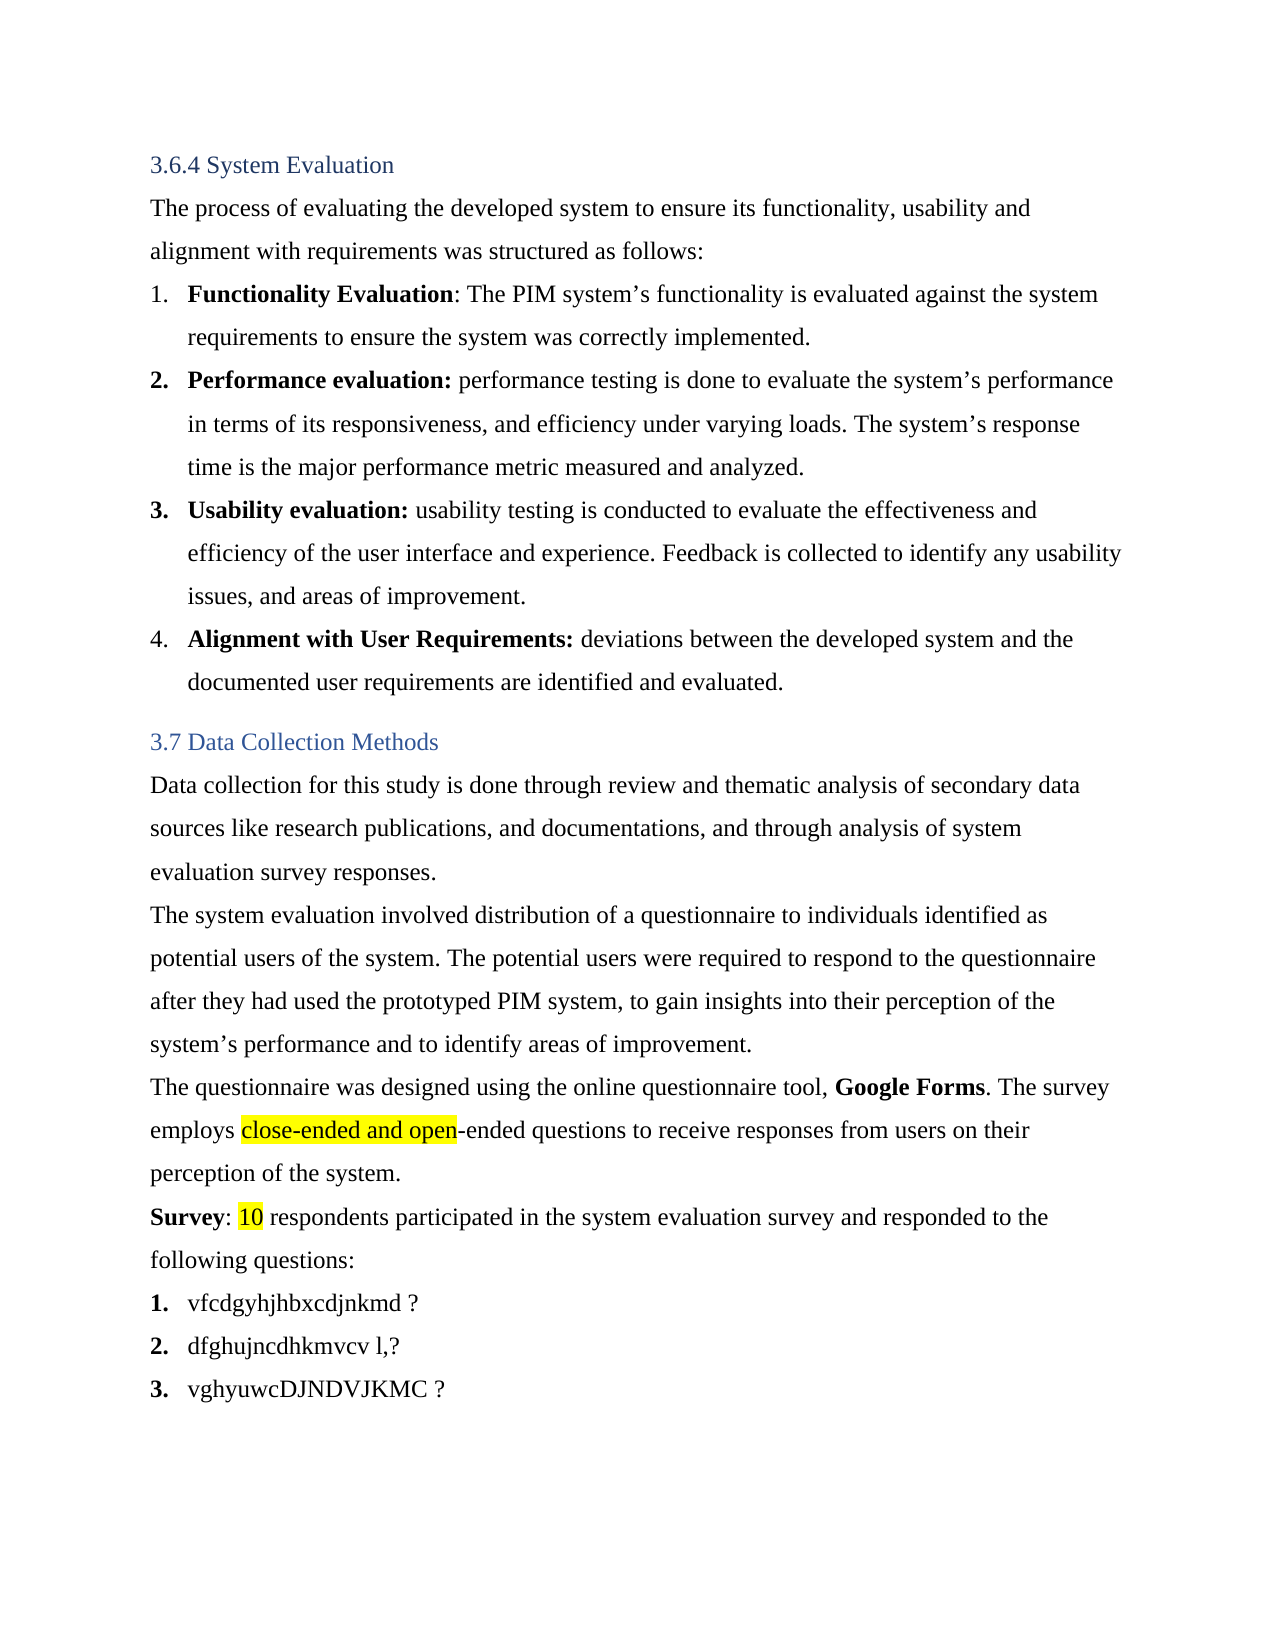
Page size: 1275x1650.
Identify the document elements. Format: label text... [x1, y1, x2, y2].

list vfcdgyhjhbxcdjnkmd ? [150, 1288, 1125, 1317]
subtitle 3.7 Data Collection Methods [150, 727, 1125, 756]
subtitle 3.6.4 System Evaluation [150, 150, 1125, 179]
list Functionality Evaluation: The PIM system’s functionality is evaluated against the system requirements to ensure the system was correctly implemented. [150, 279, 1125, 351]
list Survey: 10 respondents participated in the system evaluation survey and responded to the following questions: [150, 1202, 1125, 1273]
list dfghujncdhkmvcv l,? [150, 1331, 1125, 1360]
text Data collection for this study is done through review and thematic analysis of secondary data sources like research publications, and documentations, and through analysis of system evaluation survey responses. [150, 770, 1125, 885]
list Alignment with User Requirements: deviations between the developed system and the documented user requirements are identified and evaluated. [150, 624, 1125, 696]
list Performance evaluation: performance testing is done to evaluate the system’s performance in terms of its responsiveness, and efficiency under varying loads. The system’s response time is the major performance metric measured and analyzed. [150, 366, 1125, 481]
text The system evaluation involved distribution of a questionnaire to individuals identified as potential users of the system. The potential users were required to respond to the questionnaire after they had used the prototyped PIM system, to gain insights into their perception of the system’s performance and to identify areas of improvement. [150, 900, 1125, 1058]
list vghyuwcDJNDVJKMC ? [150, 1374, 1125, 1403]
list Usability evaluation: usability testing is conducted to evaluate the effectiveness and efficiency of the user interface and experience. Feedback is collected to identify any usability issues, and areas of improvement. [150, 495, 1125, 610]
text The questionnaire was designed using the online questionnaire tool, Google Forms. The survey employs close-ended and open-ended questions to receive responses from users on their perception of the system. [150, 1072, 1125, 1187]
text The process of evaluating the developed system to ensure its functionality, usability and alignment with requirements was structured as follows: [150, 193, 1125, 265]
